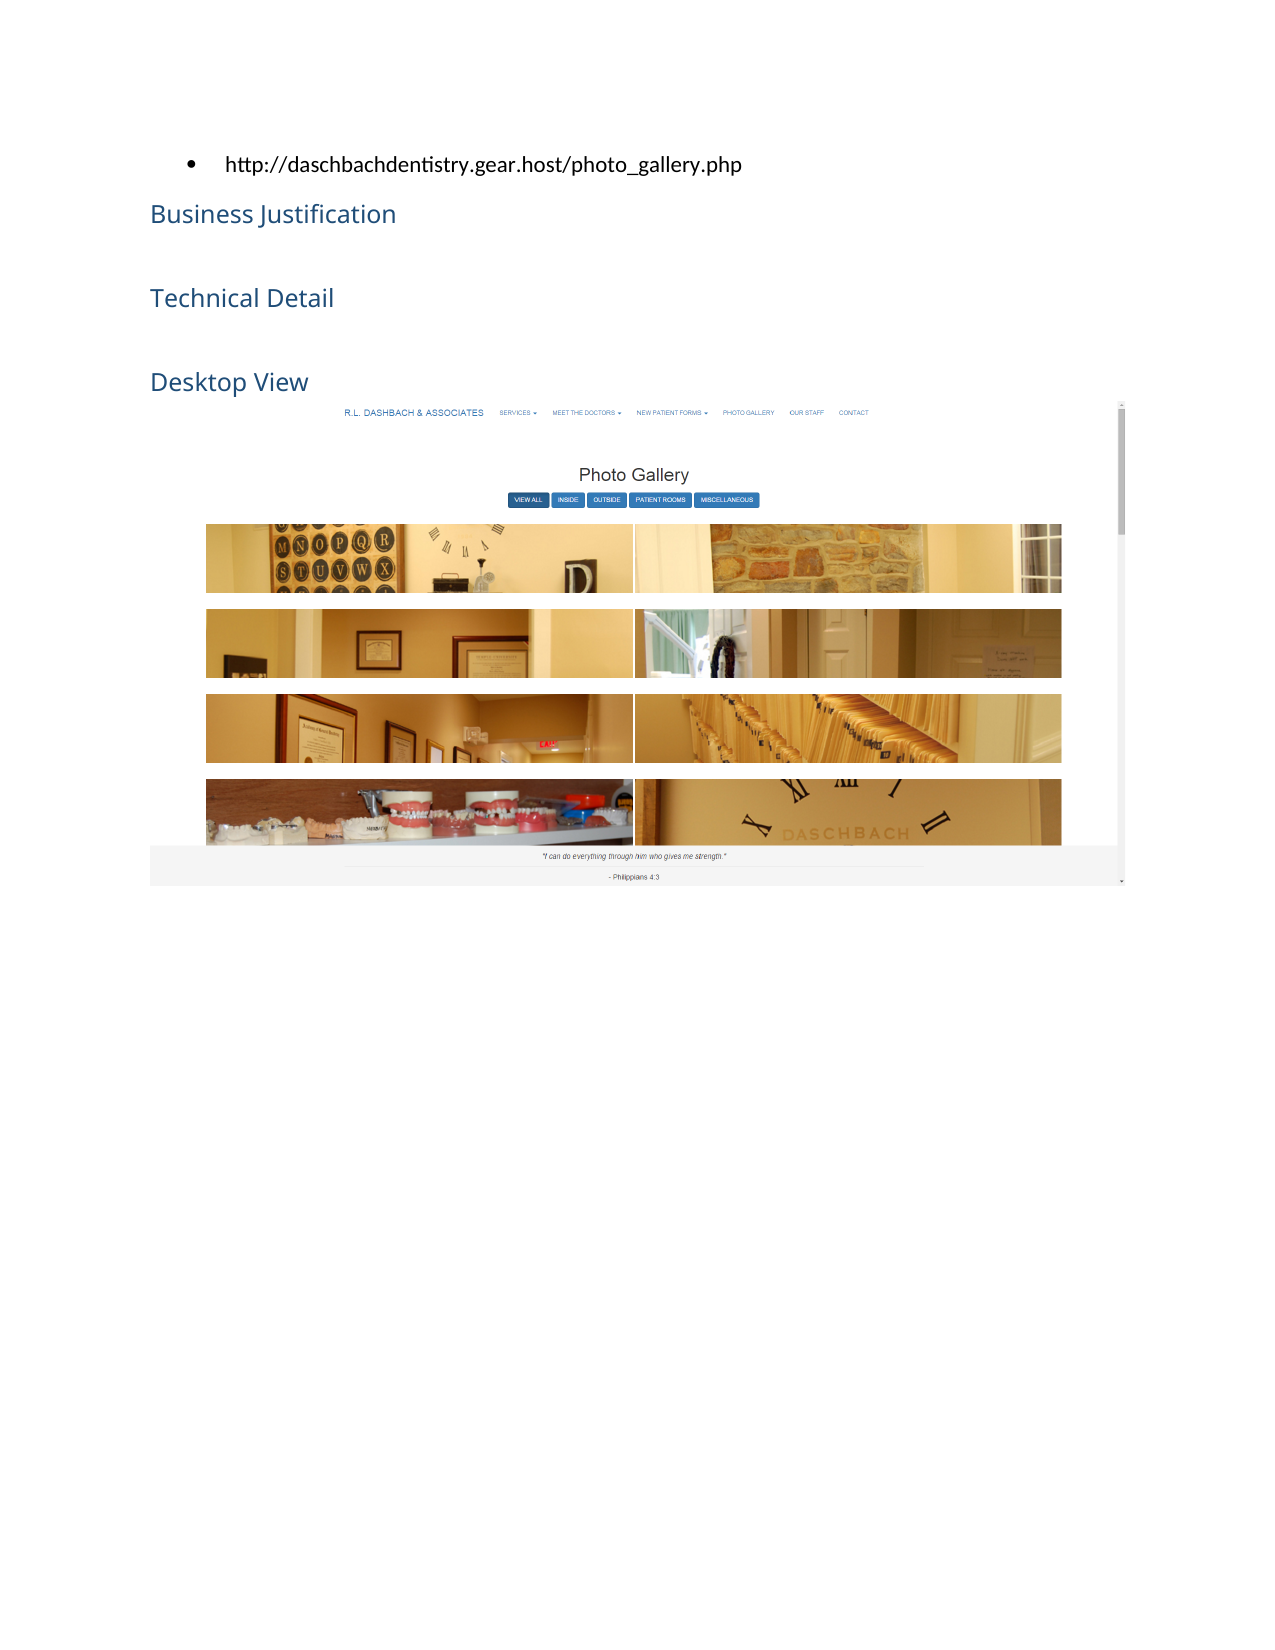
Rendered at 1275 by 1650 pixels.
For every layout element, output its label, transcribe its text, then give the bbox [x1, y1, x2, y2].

subtitle Desktop View [150, 364, 1125, 398]
picture [150, 401, 1125, 886]
subtitle Business Justification [150, 197, 1125, 231]
list http://daschbachdentistry.gear.host/photo_gallery.php [187, 150, 1125, 178]
subtitle Technical Detail [150, 281, 1125, 314]
